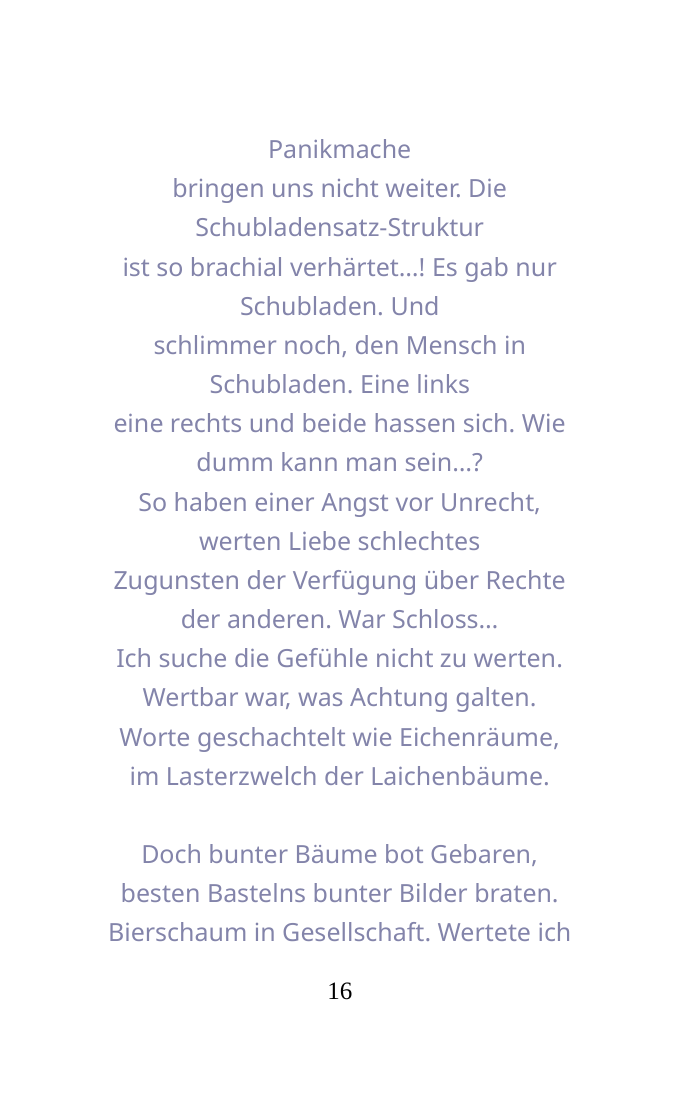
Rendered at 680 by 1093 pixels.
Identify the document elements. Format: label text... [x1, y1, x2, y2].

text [106, 915, 573, 949]
text Doch bunter Bäume bot Gebaren, besten Bastelns bunter Bilder braten. [106, 837, 573, 910]
text Worte geschachtelt wie Eichenräume, im Lasterzwelch der Laichenbäume. [106, 719, 573, 792]
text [106, 132, 573, 166]
text Ich suche die Gefühle nicht zu werten. Wertbar war, was Achtung galten. [106, 641, 573, 714]
text So haben einer Angst vor Unrecht, werten Liebe schlechtes [106, 484, 573, 557]
text eine rechts und beide hassen sich. Wie dumm kann man sein…? [106, 406, 573, 479]
text Zugunsten der Verfügung über Rechte der anderen. War Schloss… [106, 562, 573, 636]
text ist so brachial verhärtet…! Es gab nur Schubladen. Und [106, 249, 573, 322]
text schlimmer noch, den Mensch in Schubladen. Eine links [106, 327, 573, 401]
text bringen uns nicht weiter. Die Schubladensatz-Struktur [106, 171, 573, 244]
